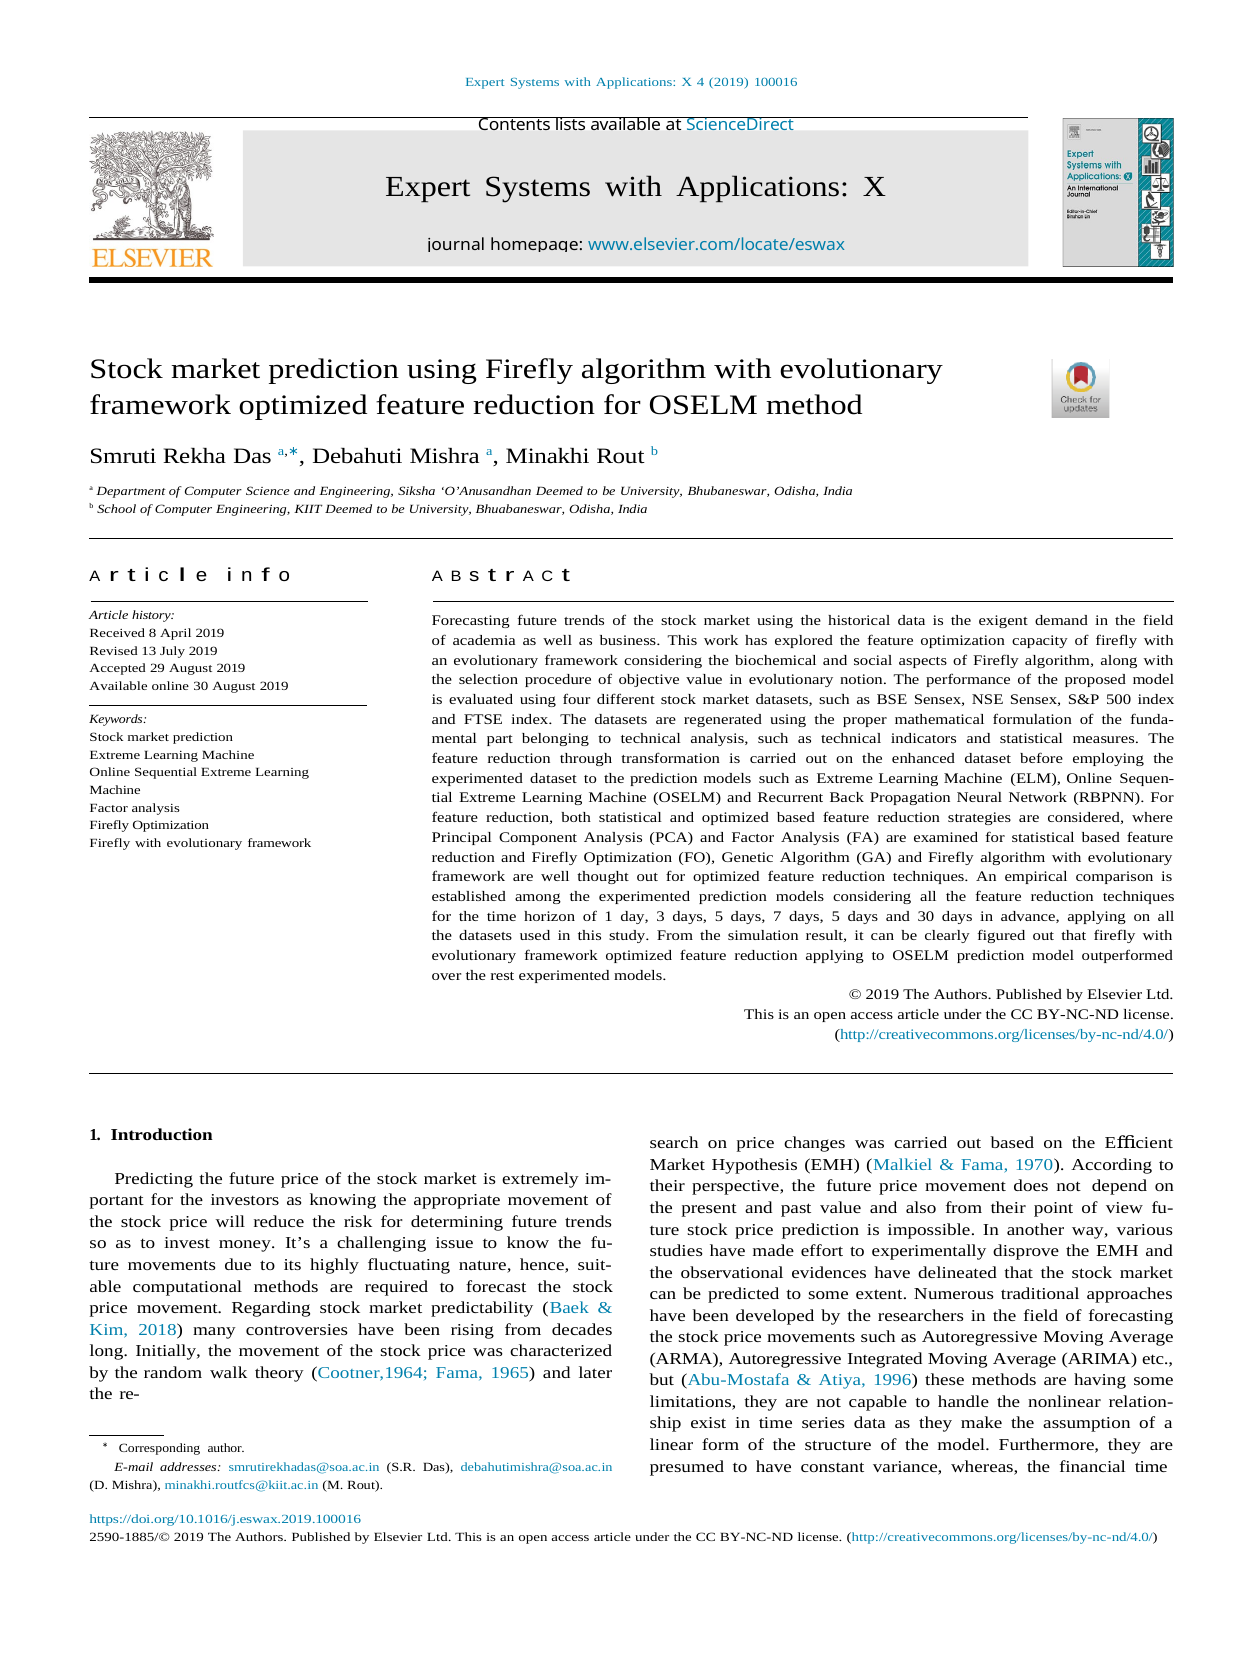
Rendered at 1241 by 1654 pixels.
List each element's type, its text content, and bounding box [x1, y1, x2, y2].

picture [688, 1375, 695, 1385]
picture [1131, 1029, 1137, 1039]
picture [841, 1029, 845, 1039]
picture [1138, 1029, 1143, 1039]
picture [283, 1462, 289, 1471]
text Revised 13 July 2019 [89, 643, 319, 658]
text search on price changes was carried out based on the Eﬃcient Market Hypothesis (EMH) (Malkiel & Fama, 1970). According to their perspective, the future price movement does not depend on the present and past value and also from their point of view fu- ture stock price prediction is impossible. In another way, various studies have made effort to experimentally disprove the EMH and the observational evidences have delineated that the stock market can be predicted to some extent. Numerous traditional approaches have been developed by the researchers in the field of forecasting the stock price movements such as Autoregressive Moving Average (ARMA), Autoregressive Integrated Moving Average (ARIMA) etc., but (Abu-Mostafa & Atiya, 1996) these methods are having some limitations, they are not capable to handle the nonlinear relation- ship exist in time series data as they make the assumption of a linear form of the structure of the model. Furthermore, they are presumed to have constant variance, whereas, the financial time [649, 1133, 1174, 1476]
picture [530, 1462, 536, 1471]
picture [761, 78, 767, 86]
picture [167, 1517, 172, 1526]
text Stock market prediction Extreme Learning Machine [89, 730, 282, 762]
picture [215, 1483, 226, 1489]
text a Department of Computer Science and Engineering, Siksha ‘O’Anusandhan Deemed to be University, Bhubaneswar, Odisha, India [89, 484, 1188, 498]
subtitle Introduction [89, 1125, 613, 1144]
picture [234, 1480, 243, 1489]
text E-mail addresses: smrutirekhadas@soa.ac.in (S.R. Das), debahutimishra@soa.ac.in (D. Mishra), minakhi.routfcs@kiit.ac.in (M. Rout). [89, 1460, 612, 1492]
picture [1163, 1029, 1168, 1039]
text Online Sequential Extreme Learning Machine [89, 765, 319, 797]
picture [819, 1375, 826, 1385]
picture [133, 1514, 138, 1523]
text ∗ Corresponding author. [102, 1441, 613, 1456]
picture [882, 1032, 890, 1037]
picture [317, 1463, 328, 1473]
text Forecasting future trends of the stock market using the historical data is the exigent demand in the field of academia as well as business. This work has explored the feature optimization capacity of firefly with an evolutionary framework considering the biochemical and social aspects of Firefly algorithm, along with the selection procedure of objective value in evolutionary notion. The performance of the proposed model is evaluated using four different stock market datasets, such as BSE Sensex, NSE Sensex, S&P 500 index and FTSE index. The datasets are regenerated using the proper mathematical formulation of the funda- mental part belonging to technical analysis, such as technical indicators and statistical measures. The feature reduction through transformation is carried out on the enhanced dataset before employing the experimented dataset to the prediction models such as Extreme Learning Machine (ELM), Online Sequen- tial Extreme Learning Machine (OSELM) and Recurrent Back Propagation Neural Network (RBPNN). For feature reduction, both statistical and optimized based feature reduction strategies are considered, where Principal Component Analysis (PCA) and Factor Analysis (FA) are examined for statistical based feature reduction and Firefly Optimization (FO), Genetic Algorithm (GA) and Firefly algorithm with evolutionary framework are well thought out for optimized feature reduction techniques. An empirical comparison is established among the experimented prediction models considering all the feature reduction techniques for the time horizon of 1 day, 3 days, 5 days, 7 days, 5 days and 30 days in advance, applying on all the datasets used in this study. From the simulation result, it can be clearly figured out that firefly with evolutionary framework optimized feature reduction applying to OSELM prediction model outperformed over the rest experimented models. [431, 612, 1174, 983]
text Smruti Rekha Das a,∗, Debahuti Mishra a, Minakhi Rout b [89, 443, 1188, 469]
picture [949, 1032, 955, 1039]
picture [1016, 1532, 1023, 1541]
picture [862, 1534, 873, 1544]
text 2590-1885/© 2019 The Authors. Published by Elsevier Ltd. This is an open access article under the CC BY-NC-ND license. (http://creativecommons.org/licenses/by-nc-nd/4.0/) [89, 1530, 1188, 1544]
text Expert Systems with Applications: X 4 (2019) 100016 [74, 74, 1188, 89]
picture [481, 80, 487, 89]
picture [542, 80, 553, 86]
text Firefly with evolutionary framework [89, 836, 319, 850]
picture [857, 1032, 862, 1042]
picture [164, 1483, 174, 1489]
text Article history: [89, 607, 319, 622]
text Accepted 29 August 2019 [89, 661, 319, 676]
picture [265, 1465, 275, 1471]
picture [874, 1029, 879, 1039]
picture [89, 130, 214, 267]
picture [256, 1481, 267, 1491]
picture [770, 78, 775, 86]
picture [974, 1535, 985, 1541]
picture [549, 1463, 560, 1473]
text https://doi.org/10.1016/j.eswax.2019.100016 [89, 1512, 1188, 1526]
picture [1051, 359, 1110, 418]
picture [1143, 1029, 1150, 1037]
picture [869, 1029, 874, 1039]
text a r t i c l e i n f o a b s t r a c t [89, 564, 1188, 586]
text b School of Computer Engineering, KIIT Deemed to be University, Bhuabaneswar, Odisha, India [89, 502, 1188, 516]
picture [461, 1462, 466, 1471]
text Received 8 April 2019 [89, 625, 319, 640]
picture [701, 1373, 707, 1385]
picture [1062, 118, 1174, 267]
text Available online 30 August 2019 [89, 679, 319, 693]
picture [696, 78, 703, 86]
picture [520, 1367, 527, 1373]
picture [469, 78, 480, 86]
picture [1068, 1532, 1078, 1541]
picture [650, 446, 655, 455]
picture [583, 77, 589, 86]
picture [1120, 1532, 1125, 1541]
picture [614, 80, 620, 89]
picture [89, 1514, 95, 1523]
picture [1034, 1159, 1042, 1170]
picture [1019, 1029, 1026, 1039]
text Keywords: [89, 712, 319, 726]
picture [596, 78, 602, 86]
text © 2019 The Authors. Published by Elsevier Ltd. This is an open access article under the CC BY-NC-ND license. (http://creativecommons.org/licenses/by-nc-nd/4.0/) [736, 986, 1174, 1042]
picture [1075, 1029, 1080, 1039]
text Factor analysis Firefly Optimization [89, 800, 217, 832]
text Predicting the future price of the stock market is extremely im- portant for the investors as knowing the appropriate movement of the stock price will reduce the risk for determining future trends so as to invest money. It’s a challenging issue to know the fu- ture movements due to its highly fluctuating nature, hence, suit- able computational methods are required to forecast the stock price movement. Regarding stock market predictability (Baek & Kim, 2018) many controversies have been rising from decades long. Initially, the movement of the stock price was characterized by the random walk theory (Cootner,1964; Fama, 1965) and later the re- [89, 1168, 613, 1403]
picture [101, 1516, 110, 1526]
picture [454, 1370, 461, 1378]
picture [851, 1532, 857, 1541]
picture [257, 1464, 264, 1471]
text Stock market prediction using Firefly algorithm with evolutionary framework optimized feature reduction for OSELM method [89, 353, 986, 421]
picture [495, 79, 504, 86]
picture [487, 1462, 493, 1471]
picture [849, 1377, 857, 1383]
